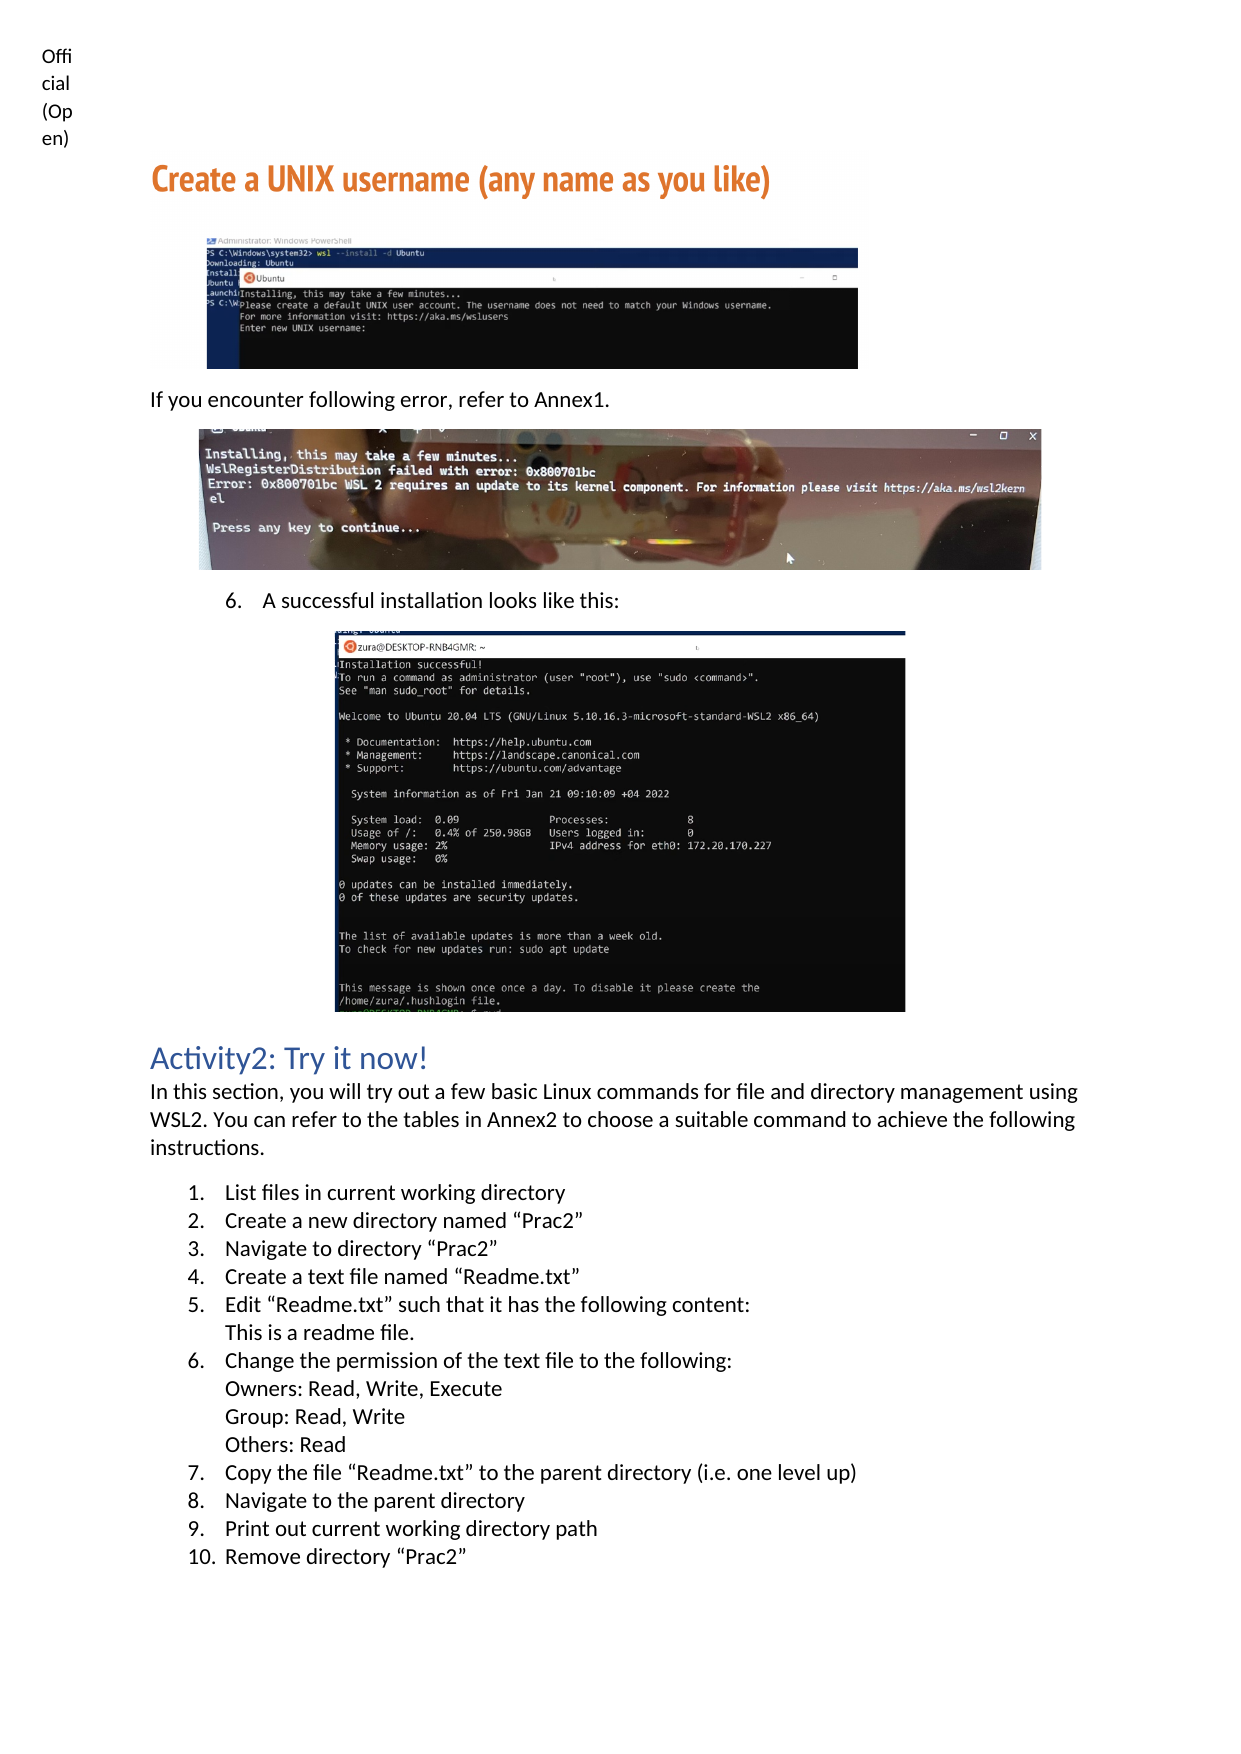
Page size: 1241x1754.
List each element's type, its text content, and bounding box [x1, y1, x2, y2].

list Copy the file “Readme.txt” to the parent directory (i.e. one level up) [187, 1458, 1090, 1486]
list Change the permission of the text file to the following: Owners: Read, Write, Execute Group: Read, Write Others: Read [187, 1346, 1090, 1458]
list Create a text file named “Readme.txt” [187, 1262, 1090, 1290]
picture [150, 150, 869, 369]
list This is a readme file. [225, 1318, 1090, 1346]
list A successful installation looks like this: [225, 586, 1090, 614]
list Edit “Readme.txt” such that it has the following content: [187, 1290, 1090, 1318]
text Activity2: Try it now! [150, 1037, 1090, 1077]
list Print out current working directory path [187, 1514, 1090, 1542]
picture [334, 631, 906, 1012]
list Create a new directory named “Prac2” [187, 1206, 1090, 1234]
list Navigate to the parent directory [187, 1486, 1090, 1514]
text In this section, you will try out a few basic Linux commands for file and directory management using WSL2. You can refer to the tables in Annex2 to choose a suitable command to achieve the following instructions. [150, 1077, 1090, 1161]
text If you encounter following error, refer to Annex1. [150, 385, 1090, 413]
list Remove directory “Prac2” [187, 1542, 1090, 1598]
picture [198, 429, 1042, 570]
list Navigate to directory “Prac2” [187, 1234, 1090, 1262]
list List files in current working directory [187, 1178, 1090, 1206]
